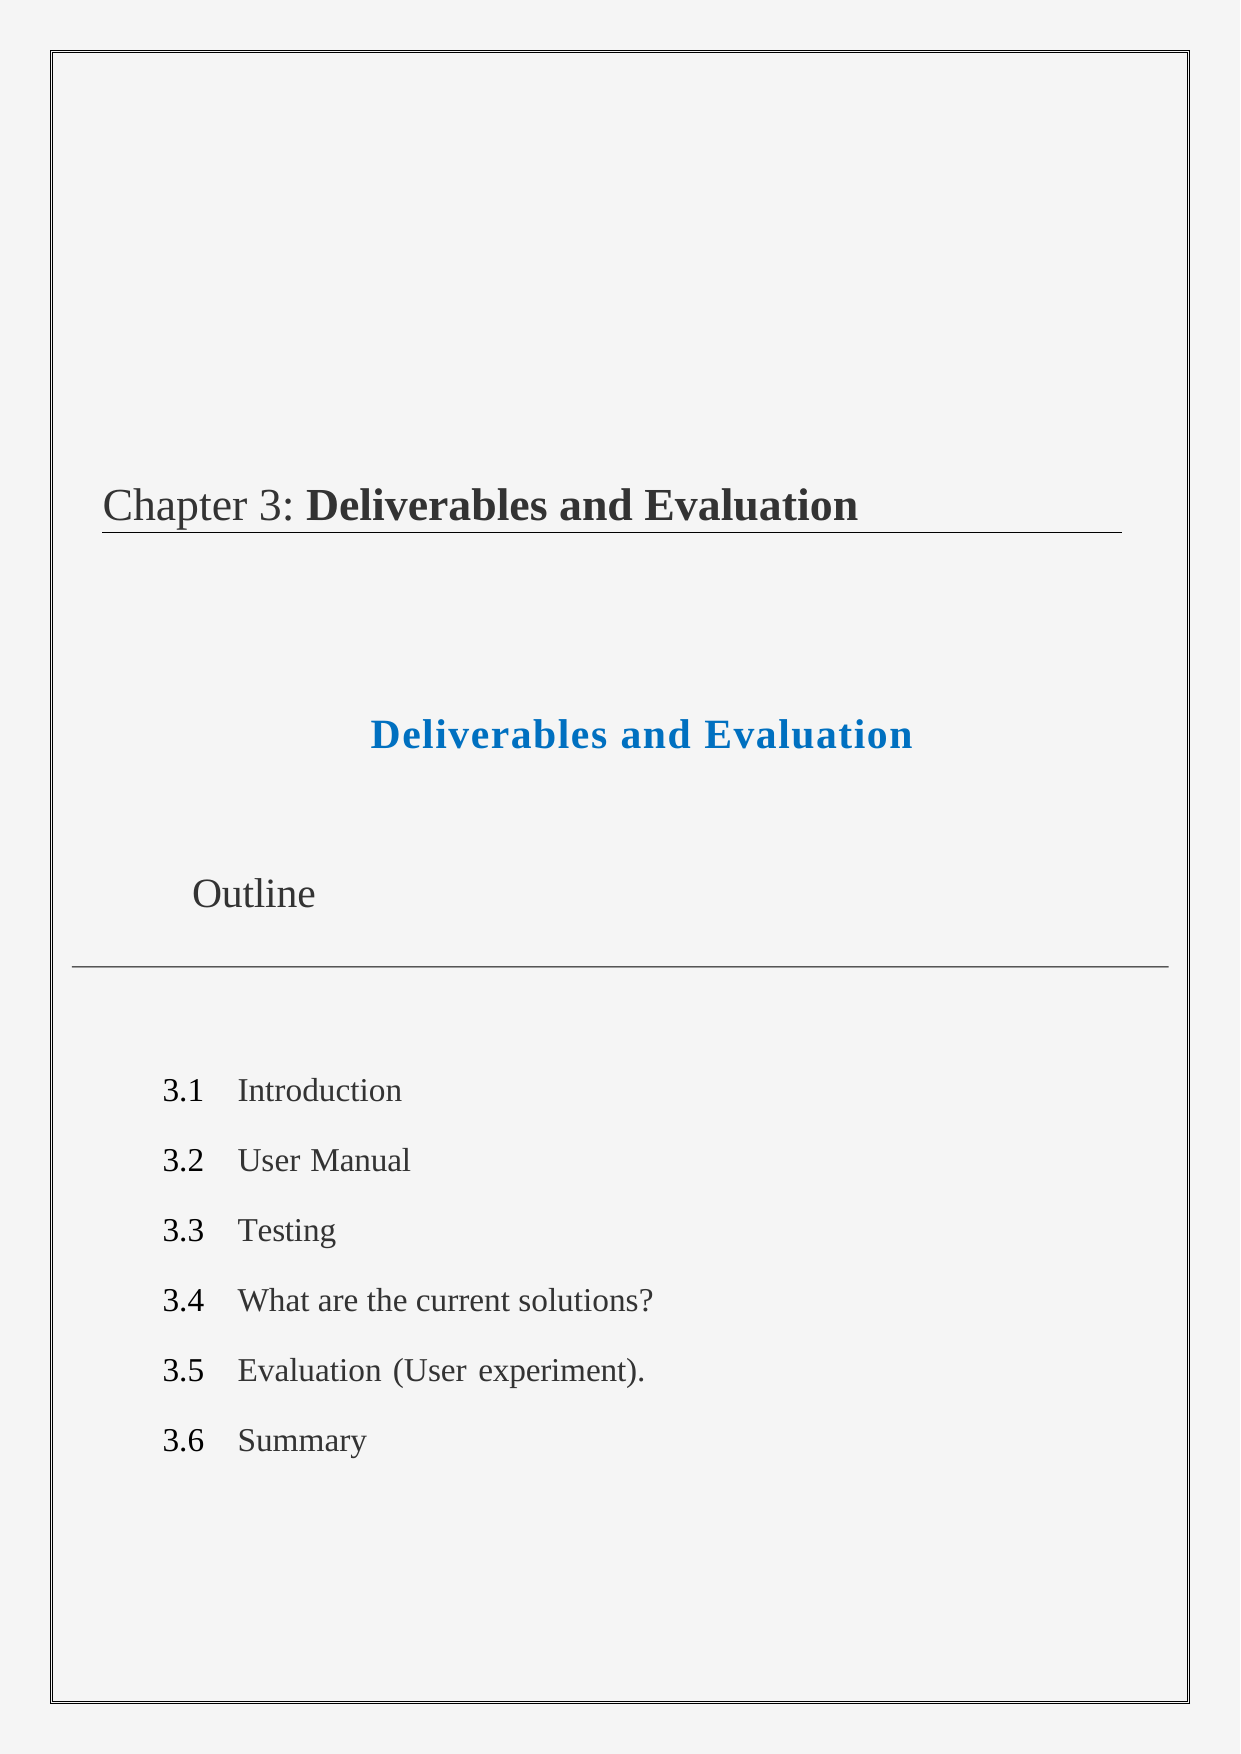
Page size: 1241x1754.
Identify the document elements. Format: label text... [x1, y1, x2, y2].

list Evaluation (User experiment). [162, 1350, 1122, 1388]
list Testing [162, 1210, 1122, 1248]
subtitle Deliverables and Evaluation [162, 709, 1122, 757]
subtitle Deliverables and Evaluation [102, 477, 1122, 532]
list Summary [162, 1420, 1122, 1458]
list What are the current solutions? [162, 1280, 1122, 1318]
list Introduction [162, 1070, 1122, 1108]
text Outline [192, 869, 1122, 917]
list User Manual [162, 1140, 1122, 1178]
